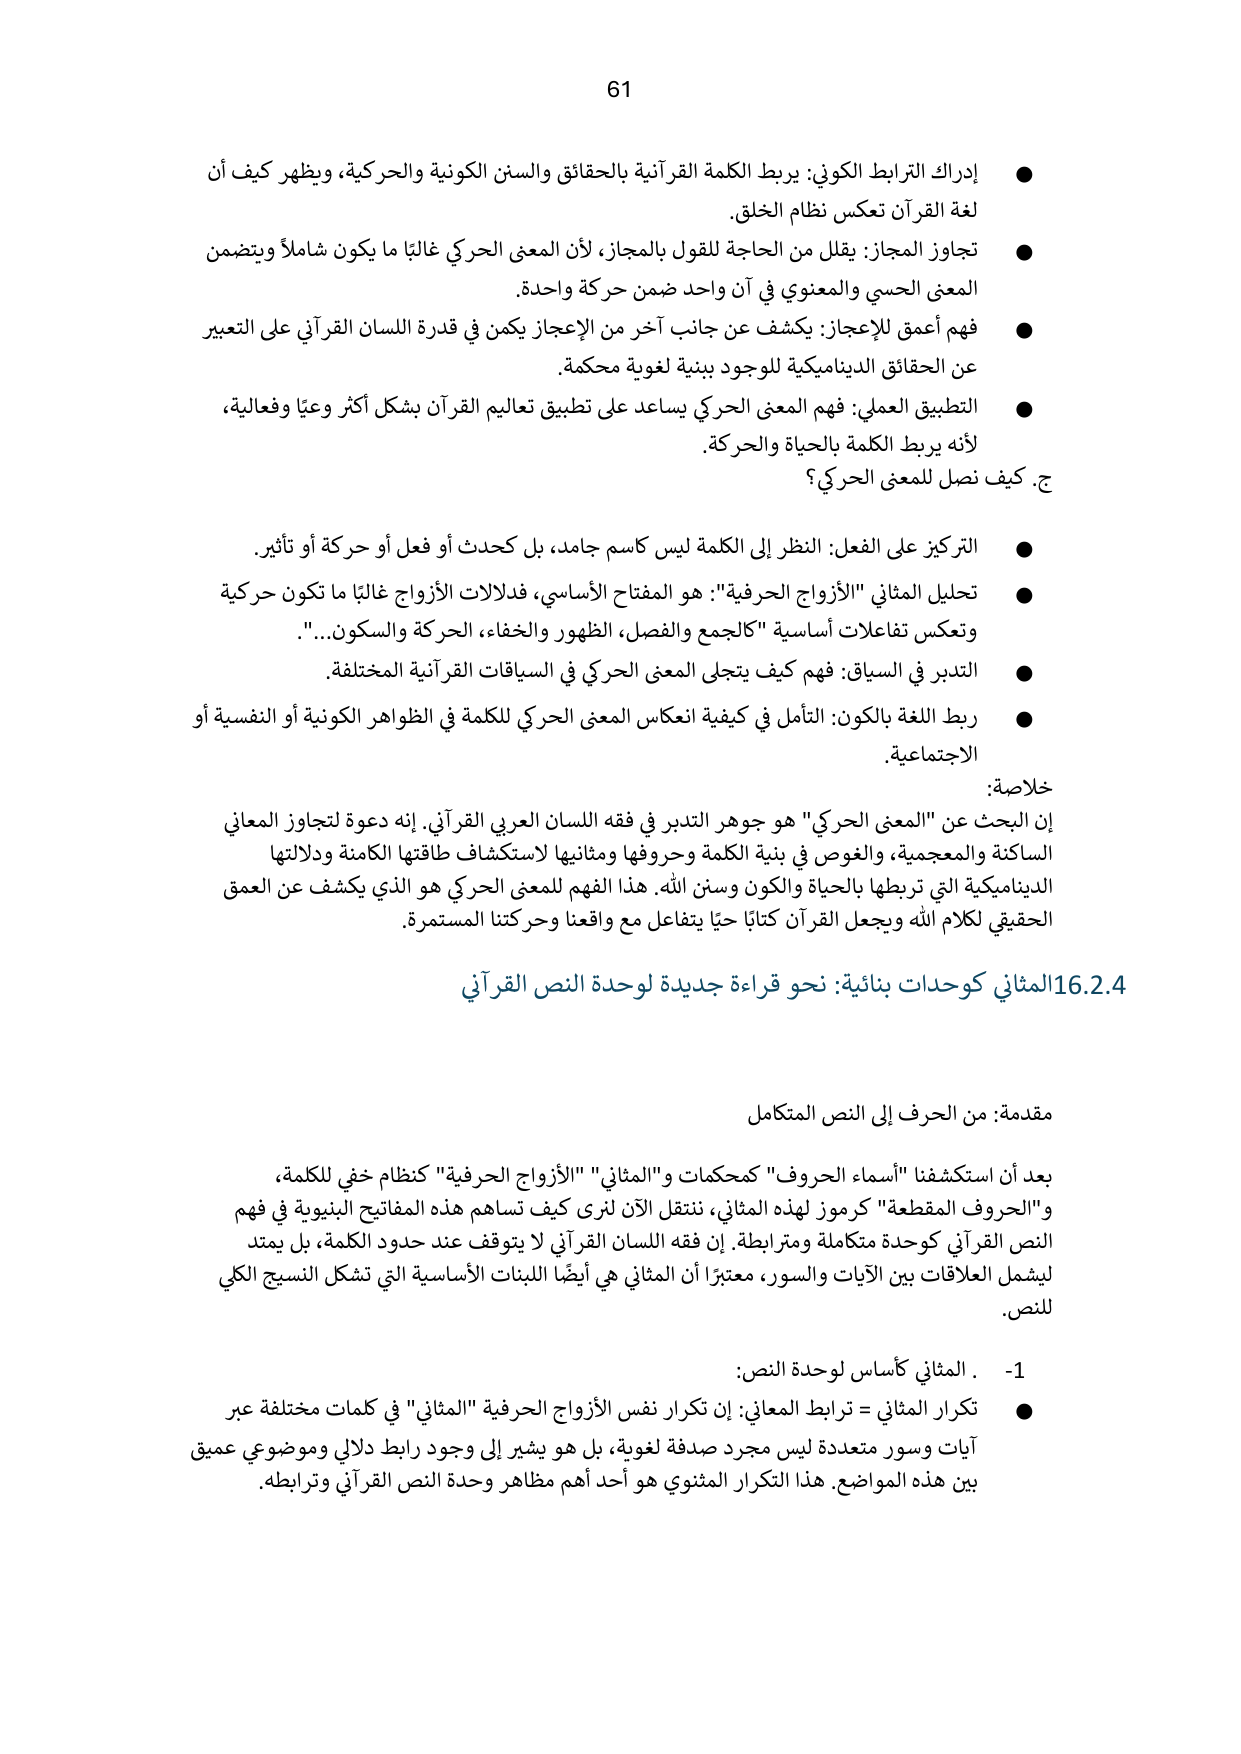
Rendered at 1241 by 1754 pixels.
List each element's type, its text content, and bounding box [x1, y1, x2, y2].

list فهم أعمق للإعجاز: يكشف عن جانب آخر من الإعجاز يكمن في قدرة اللسان القرآني على التعبير عن الحقائق الديناميكية للوجود ببنية لغوية محكمة. [187, 306, 1015, 382]
text ج. كيف نصل للمعنى الحركي؟ [187, 462, 1053, 493]
list التدبر في السياق: فهم كيف يتجلى المعنى الحركي في السياقات القرآنية المختلفة. [187, 648, 1015, 691]
text مقدمة: من الحرف إلى النص المتكامل [187, 1098, 1053, 1129]
subtitle المثاني كوحدات بنائية: نحو قراءة جديدة لوحدة النص القرآني [187, 966, 1053, 1002]
list . المثاني كأساس لوحدة النص: [187, 1354, 1015, 1384]
list ربط اللغة بالكون: التأمل في كيفية انعكاس المعنى الحركي للكلمة في الظواهر الكونية أو النفسية أو الاجتماعية. [187, 694, 1015, 770]
list التركيز على الفعل: النظر إلى الكلمة ليس كاسم جامد، بل كحدث أو فعل أو حركة أو تأثير. [187, 524, 1015, 567]
list تكرار المثاني = ترابط المعاني: إن تكرار نفس الأزواج الحرفية "المثاني" في كلمات مختلفة عبر آيات وسور متعددة ليس مجرد صدفة لغوية، بل هو يشير إلى وجود رابط دلالي وموضوعي عميق بين هذه المواضع. هذا التكرار المثنوي هو أحد أهم مظاهر وحدة النص القرآني وترابطه. [187, 1387, 1015, 1496]
list إدراك الترابط الكوني: يربط الكلمة القرآنية بالحقائق والسنن الكونية والحركية، ويظهر كيف أن لغة القرآن تعكس نظام الخلق. [187, 150, 1015, 226]
text بعد أن استكشفنا "أسماء الحروف" كمحكمات و"المثاني" "الأزواج الحرفية" كنظام خفي للكلمة، و"الحروف المقطعة" كرموز لهذه المثاني، ننتقل الآن لنرى كيف تساهم هذه المفاتيح البنيوية في فهم النص القرآني كوحدة متكاملة ومترابطة. إن فقه اللسان القرآني لا يتوقف عند حدود الكلمة، بل يمتد ليشمل العلاقات بين الآيات والسور، معتبرًا أن المثاني هي أيضًا اللبنات الأساسية التي تشكل النسيج الكلي للنص. [187, 1160, 1053, 1322]
list تحليل المثاني "الأزواج الحرفية": هو المفتاح الأساسي، فدلالات الأزواج غالبًا ما تكون حركية وتعكس تفاعلات أساسية "كالجمع والفصل، الظهور والخفاء، الحركة والسكون...". [187, 570, 1015, 646]
text خلاصة: إن البحث عن "المعنى الحركي" هو جوهر التدبر في فقه اللسان العربي القرآني. إنه دعوة لتجاوز المعاني الساكنة والمعجمية، والغوص في بنية الكلمة وحروفها ومثانيها لاستكشاف طاقتها الكامنة ودلالتها الديناميكية التي تربطها بالحياة والكون وسنن الله. هذا الفهم للمعنى الحركي هو الذي يكشف عن العمق الحقيقي لكلام الله ويجعل القرآن كتابًا حيًا يتفاعل مع واقعنا وحركتنا المستمرة. [187, 772, 1053, 934]
list تجاوز المجاز: يقلل من الحاجة للقول بالمجاز، لأن المعنى الحركي غالبًا ما يكون شاملاً ويتضمن المعنى الحسي والمعنوي في آن واحد ضمن حركة واحدة. [187, 228, 1015, 304]
list التطبيق العملي: فهم المعنى الحركي يساعد على تطبيق تعاليم القرآن بشكل أكثر وعيًا وفعالية، لأنه يربط الكلمة بالحياة والحركة. [187, 384, 1015, 460]
